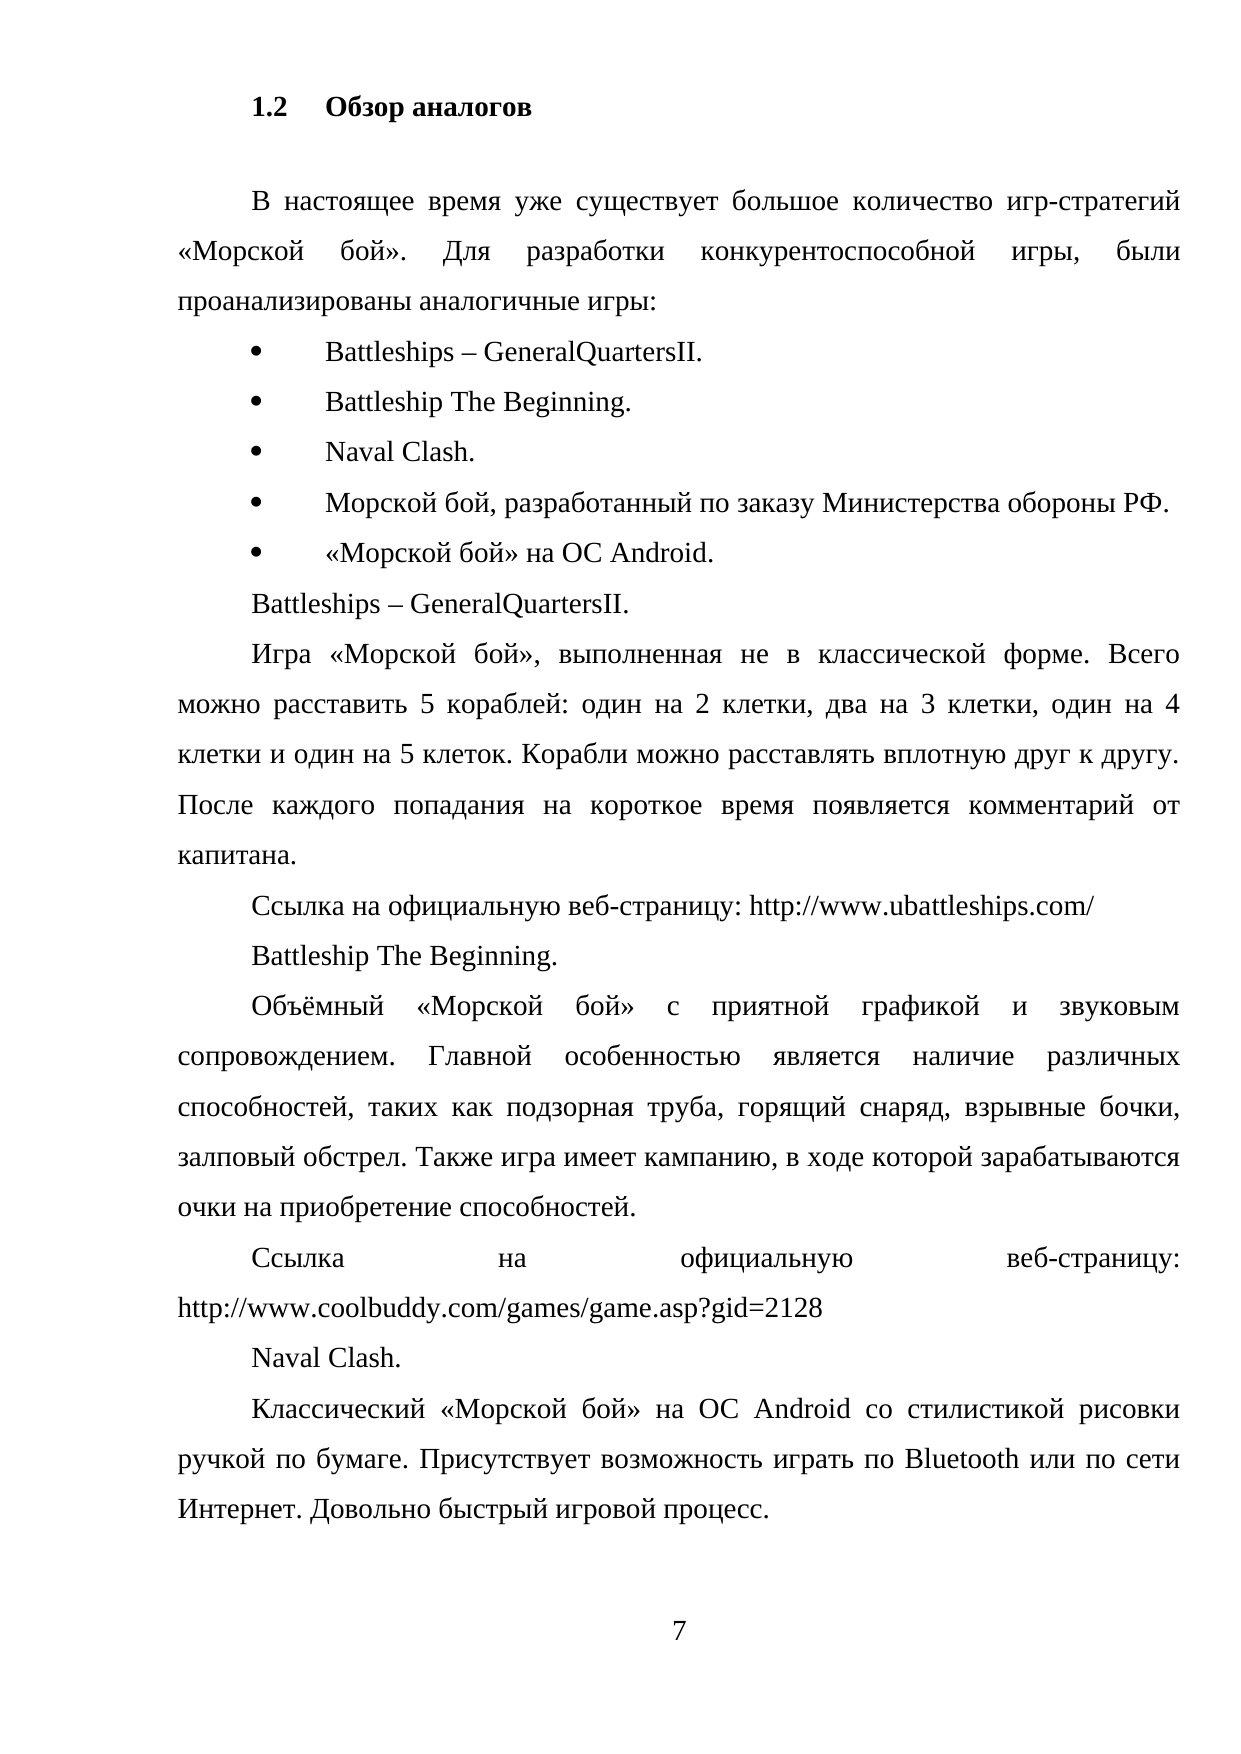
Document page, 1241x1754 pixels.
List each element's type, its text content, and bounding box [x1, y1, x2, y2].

text Naval Clash. [177, 434, 1181, 468]
text Naval Clash. [177, 1340, 1181, 1374]
text Игра «Морской бой», выполненная не в классической форме. Всего можно расставить 5 кораблей: один на 2 клетки, два на 3 клетки, один на 4 клетки и один на 5 клеток. Корабли можно расставлять вплотную друг к другу. После каждого попадания на короткое время появляется комментарий от капитана. [177, 636, 1181, 871]
text Объёмный «Морской бой» с приятной графикой и звуковым сопровождением. Главной особенностью является наличие различных способностей, таких как подзорная труба, горящий снаряд, взрывные бочки, залповый обстрел. Также игра имеет кампанию, в ходе которой зарабатываются очки на приобретение способностей. [177, 988, 1181, 1223]
text Battleships – GeneralQuartersII. [177, 334, 1181, 367]
text Морской бой, разработанный по заказу Министерства обороны РФ. [177, 485, 1181, 518]
text Battleships – GeneralQuartersII. [177, 586, 1181, 619]
text Классический «Морской бой» на ОС Android со стилистикой рисовки ручкой по бумаге. Присутствует возможность играть по Bluetooth или по сети Интернет. Довольно быстрый игровой процесс. [177, 1391, 1181, 1525]
text Battleship The Beginning. [177, 938, 1181, 971]
text Ссылка на официальную веб-страницу: http://www.ubattleships.com/ [177, 888, 1181, 921]
text Ссылка на официальную веб-страницу: http://www.coolbuddy.com/games/game.asp?gid=2128 [177, 1240, 1181, 1324]
text 1.2 Обзор аналогов [177, 89, 1181, 122]
text Battleship The Beginning. [177, 384, 1181, 418]
text В настоящее время уже существует большое количество игр-стратегий «Морской бой». Для разработки конкурентоспособной игры, были проанализированы аналогичные игры: [177, 183, 1181, 317]
text «Морской бой» на ОС Android. [177, 535, 1181, 569]
